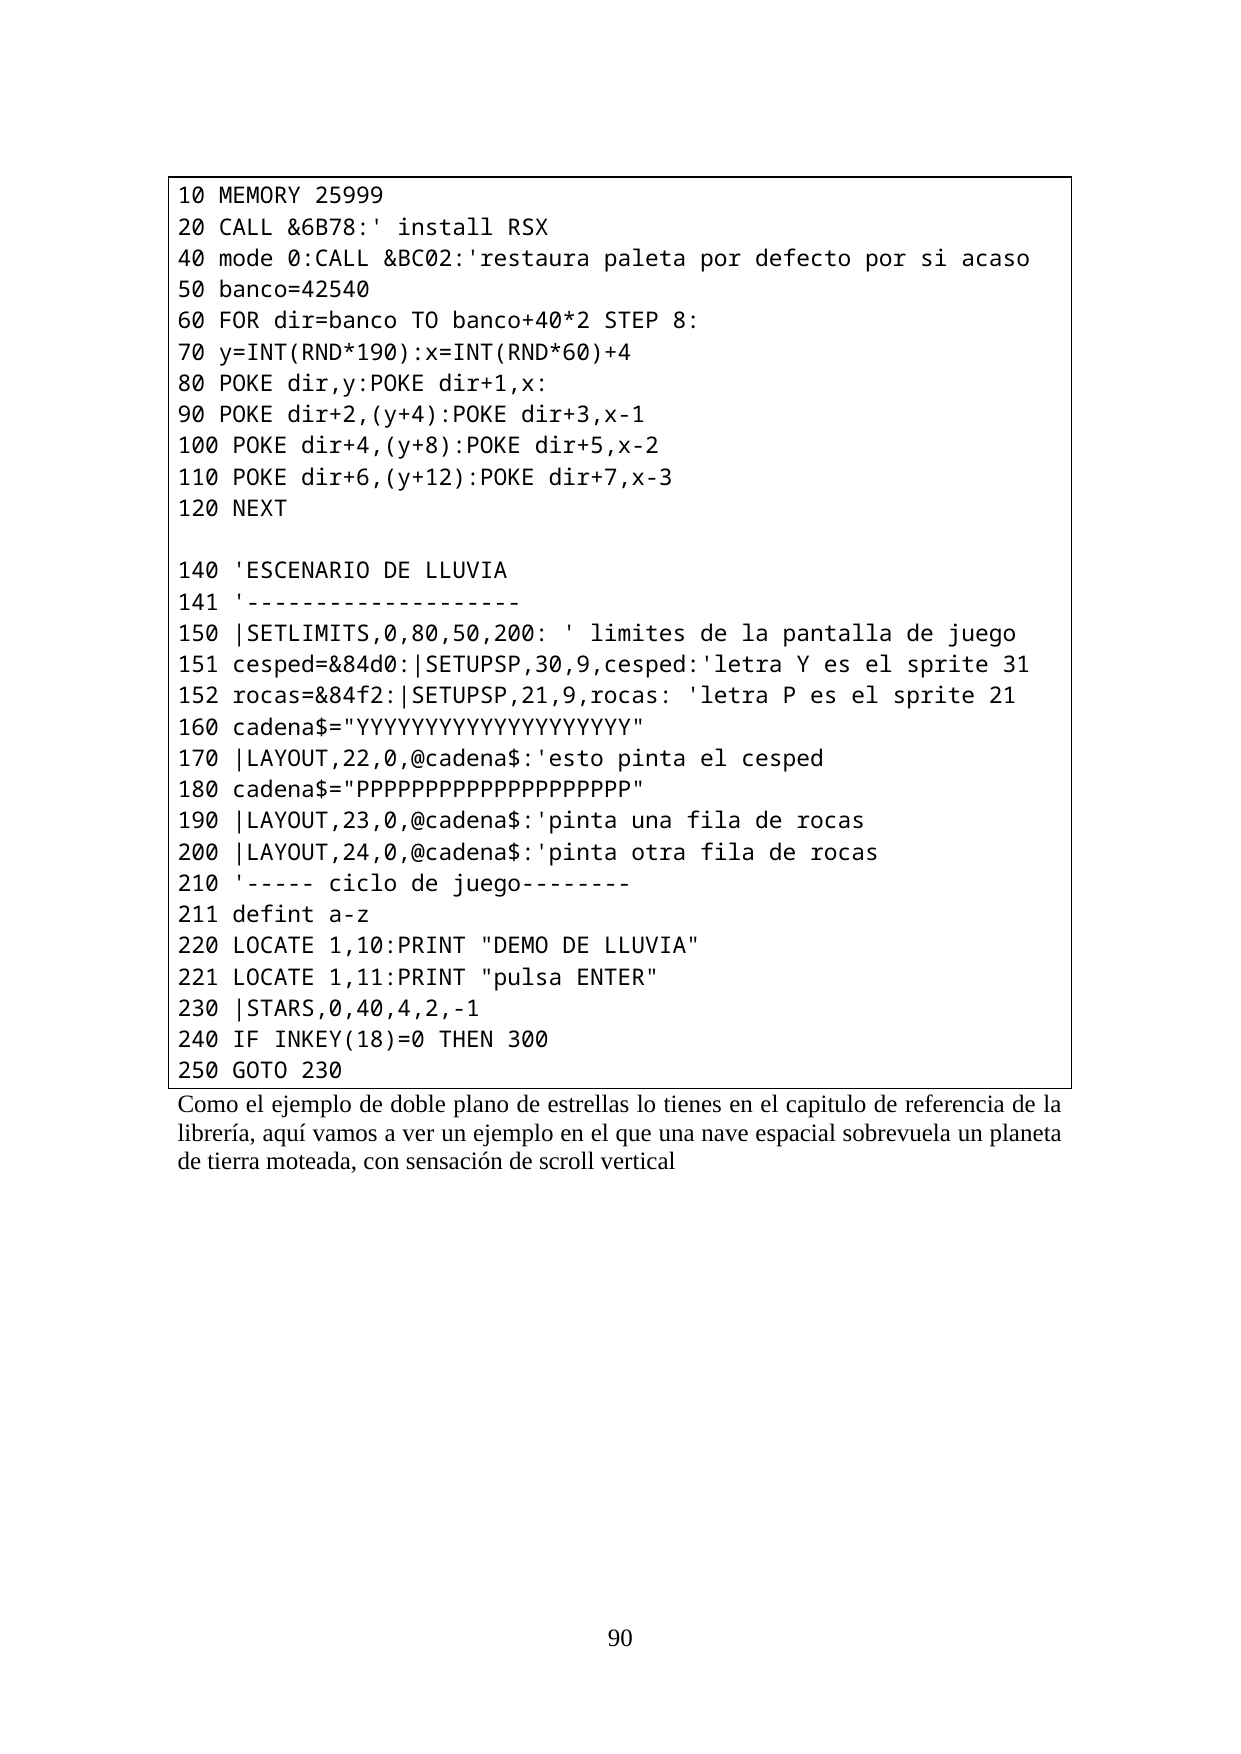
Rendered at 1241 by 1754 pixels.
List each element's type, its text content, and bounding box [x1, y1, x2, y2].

text 170 |LAYOUT,22,0,@cadena$:'esto pinta el cesped [177, 742, 1063, 773]
text 10 MEMORY 25999 [169, 178, 1071, 211]
text 151 cesped=&84d0:|SETUPSP,30,9,cesped:'letra Y es el sprite 31 [177, 648, 1063, 679]
text 60 FOR dir=banco TO banco+40*2 STEP 8: [177, 304, 1063, 336]
text 200 |LAYOUT,24,0,@cadena$:'pinta otra fila de rocas [177, 836, 1063, 867]
text 190 |LAYOUT,23,0,@cadena$:'pinta una fila de rocas [177, 804, 1063, 836]
text 70 y=INT(RND*190):x=INT(RND*60)+4 [177, 336, 1063, 367]
text 110 POKE dir+6,(y+12):POKE dir+7,x-3 [177, 461, 1063, 492]
text 220 LOCATE 1,10:PRINT "DEMO DE LLUVIA" [177, 929, 1063, 961]
text 80 POKE dir,y:POKE dir+1,x: [177, 367, 1063, 398]
text 180 cadena$="PPPPPPPPPPPPPPPPPPPP" [177, 773, 1063, 804]
text Como el ejemplo de doble plano de estrellas lo tienes en el capitulo de referencia de la librería, aquí vamos a ver un ejemplo en el que una nave espacial sobrevuela un planeta de tierra moteada, con sensación de scroll vertical [177, 1089, 1063, 1175]
text 140 'ESCENARIO DE LLUVIA [177, 554, 1063, 586]
text 221 LOCATE 1,11:PRINT "pulsa ENTER" [177, 961, 1063, 992]
text 141 '-------------------- [177, 586, 1063, 617]
text 152 rocas=&84f2:|SETUPSP,21,9,rocas: 'letra P es el sprite 21 [177, 679, 1063, 711]
text 40 mode 0:CALL &BC02:'restaura paleta por defecto por si acaso [177, 242, 1063, 273]
text 160 cadena$="YYYYYYYYYYYYYYYYYYYY" [177, 711, 1063, 742]
text 100 POKE dir+4,(y+8):POKE dir+5,x-2 [177, 429, 1063, 461]
text 210 '----- ciclo de juego-------- [177, 867, 1063, 898]
text 240 IF INKEY(18)=0 THEN 300 [177, 1023, 1063, 1051]
text 20 CALL &6B78:' install RSX [177, 211, 1063, 242]
text 90 POKE dir+2,(y+4):POKE dir+3,x-1 [177, 398, 1063, 429]
text 250 GOTO 230 [169, 1051, 1071, 1088]
text 150 |SETLIMITS,0,80,50,200: ' limites de la pantalla de juego [177, 617, 1063, 648]
text 230 |STARS,0,40,4,2,-1 [177, 992, 1063, 1023]
text 211 defint a-z [177, 898, 1063, 929]
text 120 NEXT [177, 492, 1063, 523]
text 50 banco=42540 [177, 273, 1063, 304]
